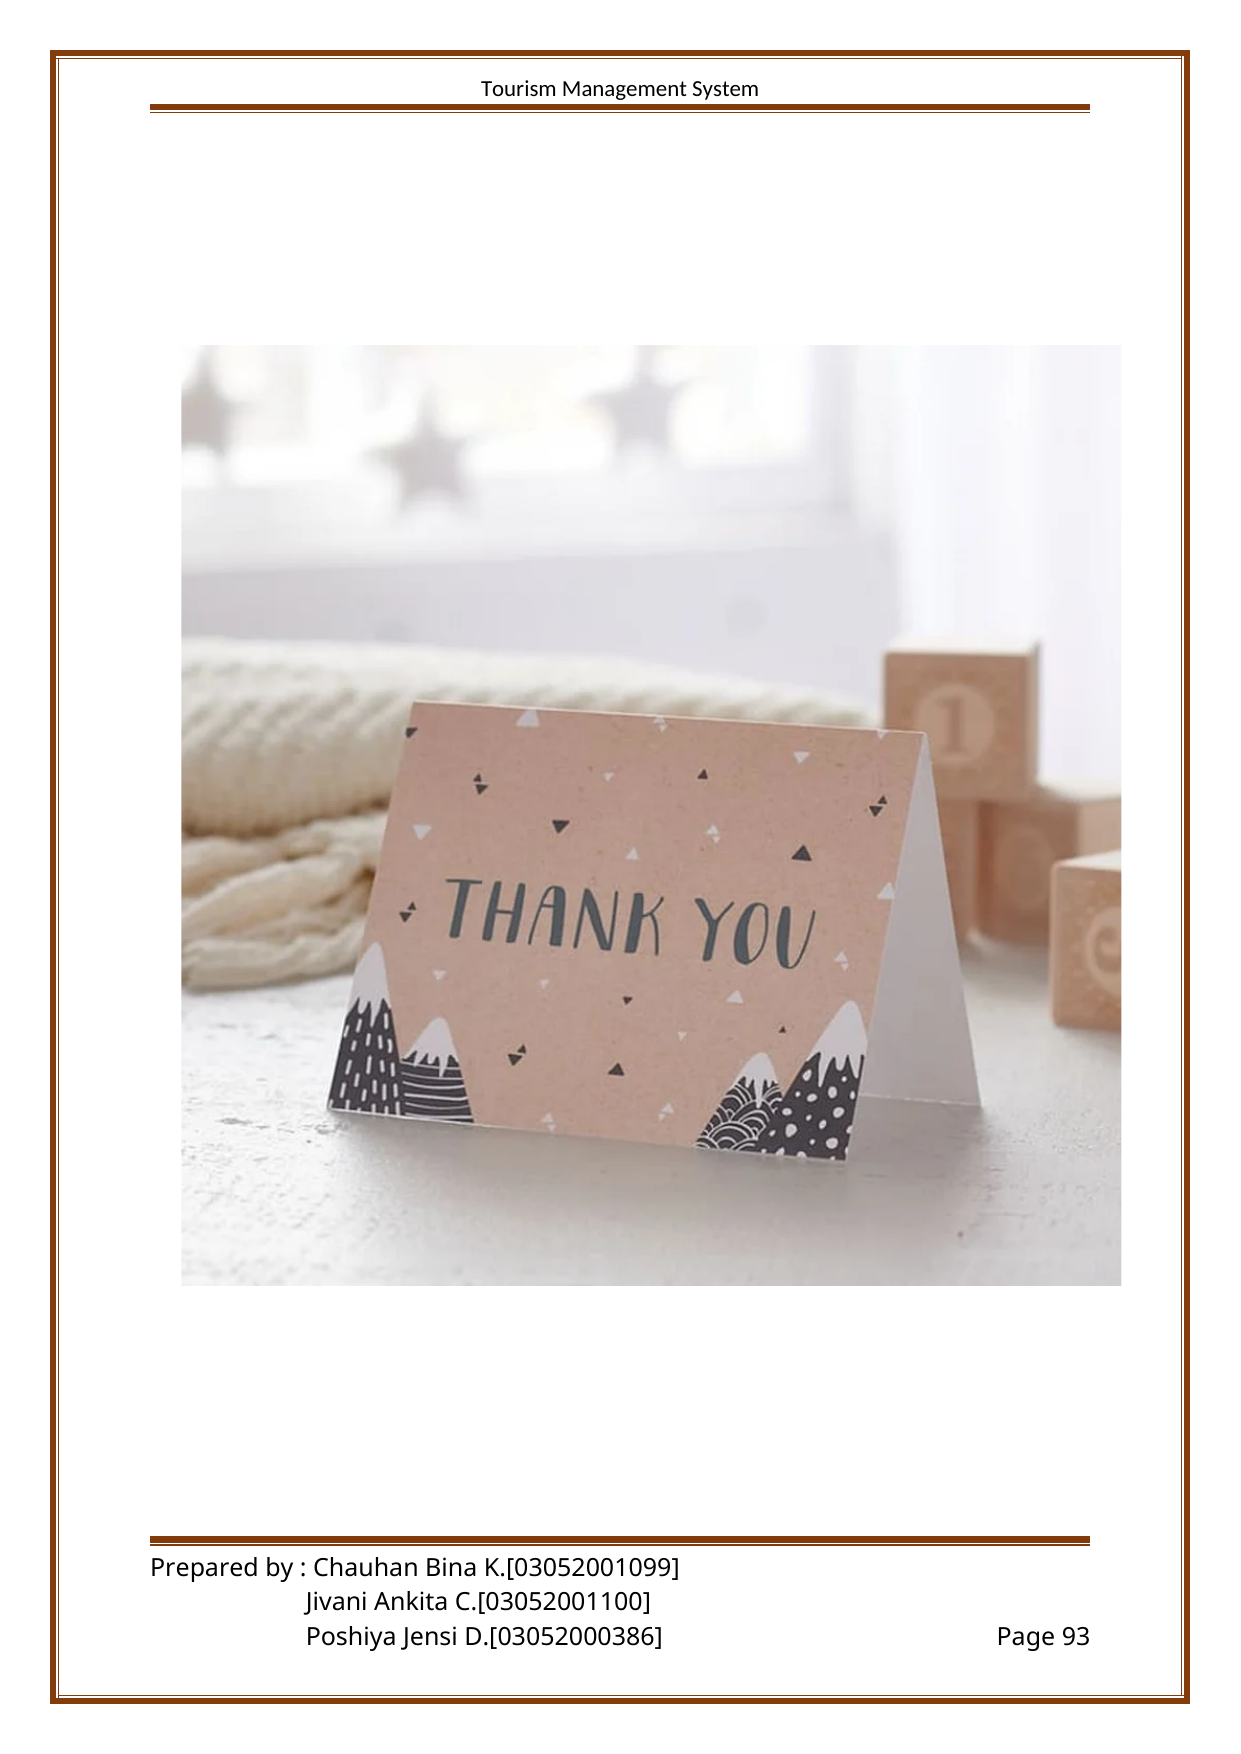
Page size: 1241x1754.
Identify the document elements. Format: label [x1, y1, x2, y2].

picture [129, 323, 1122, 1286]
